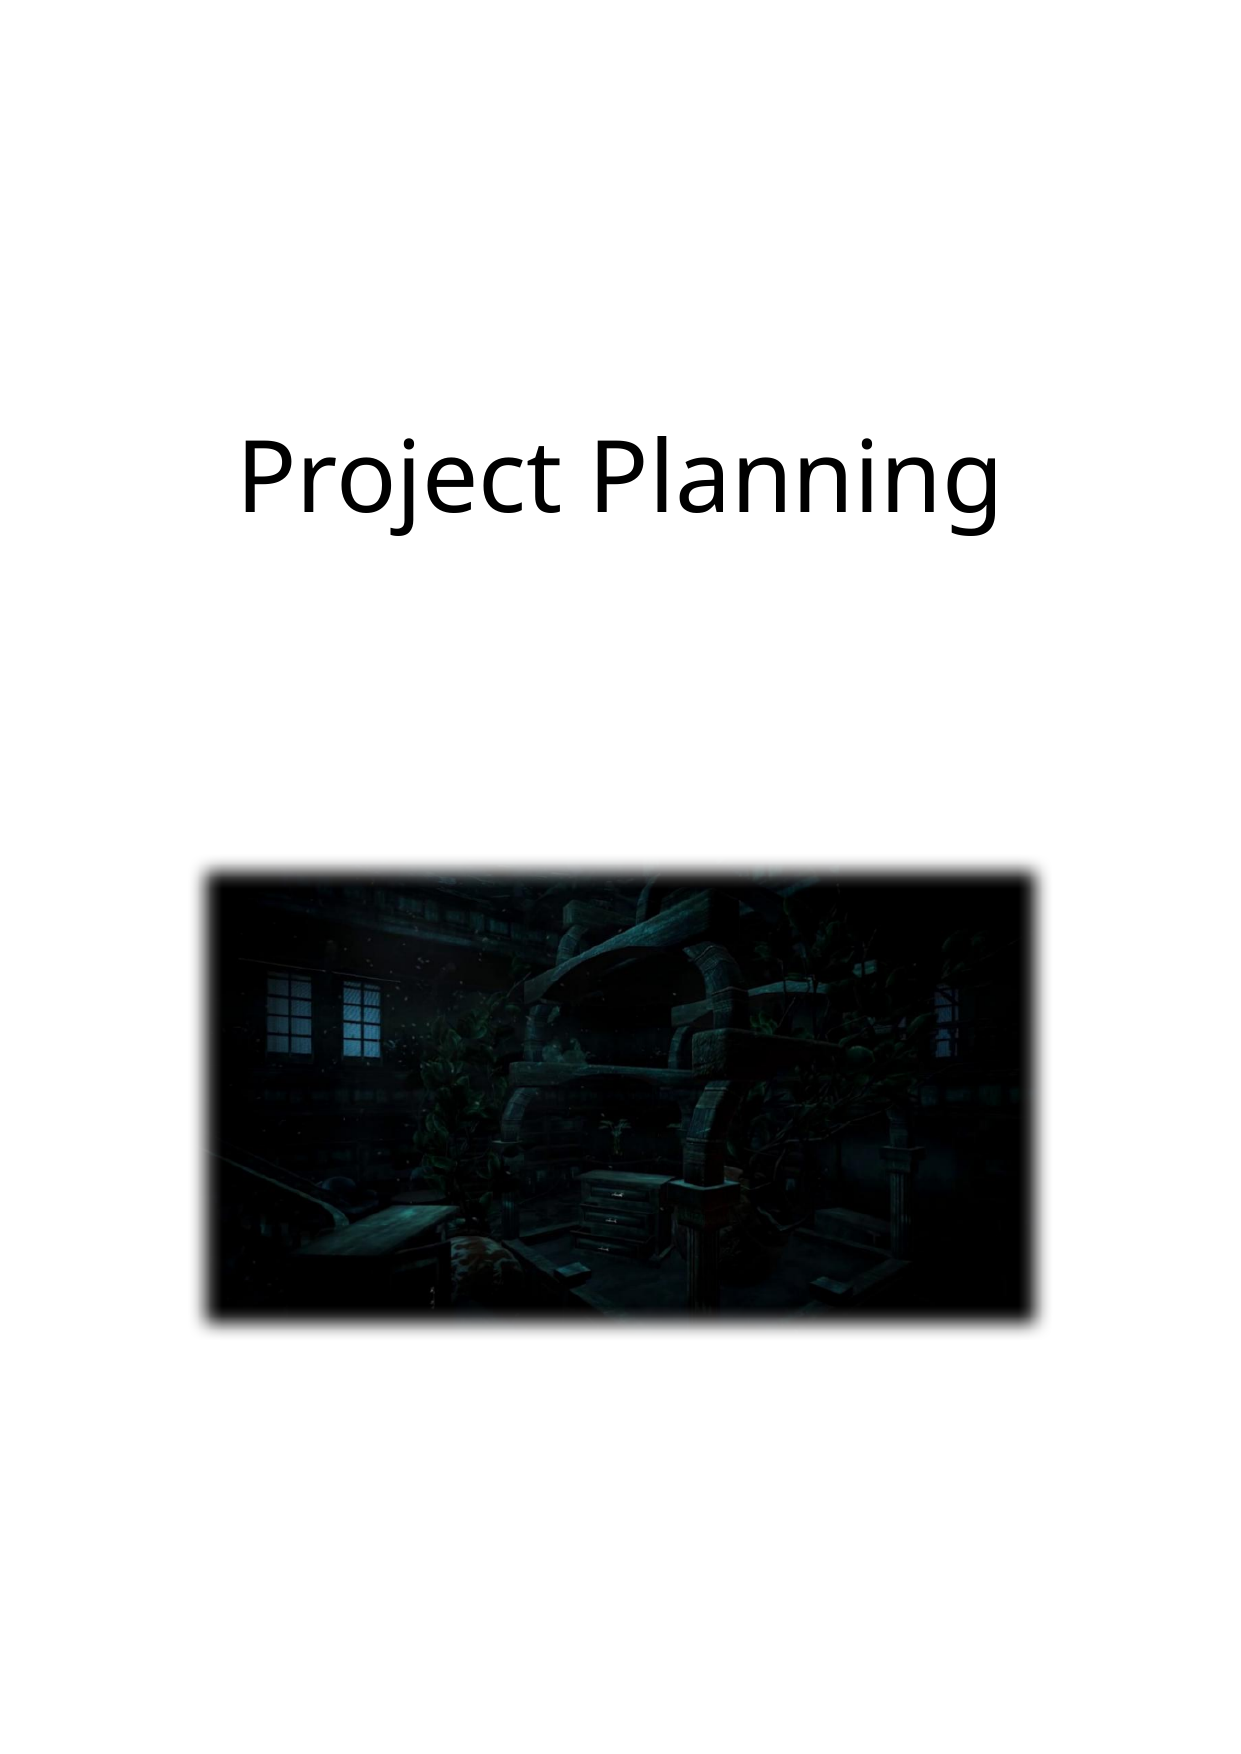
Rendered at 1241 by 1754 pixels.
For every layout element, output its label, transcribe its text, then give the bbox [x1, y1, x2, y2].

picture [217, 883, 1024, 1312]
text Project Planning [187, 393, 1053, 555]
